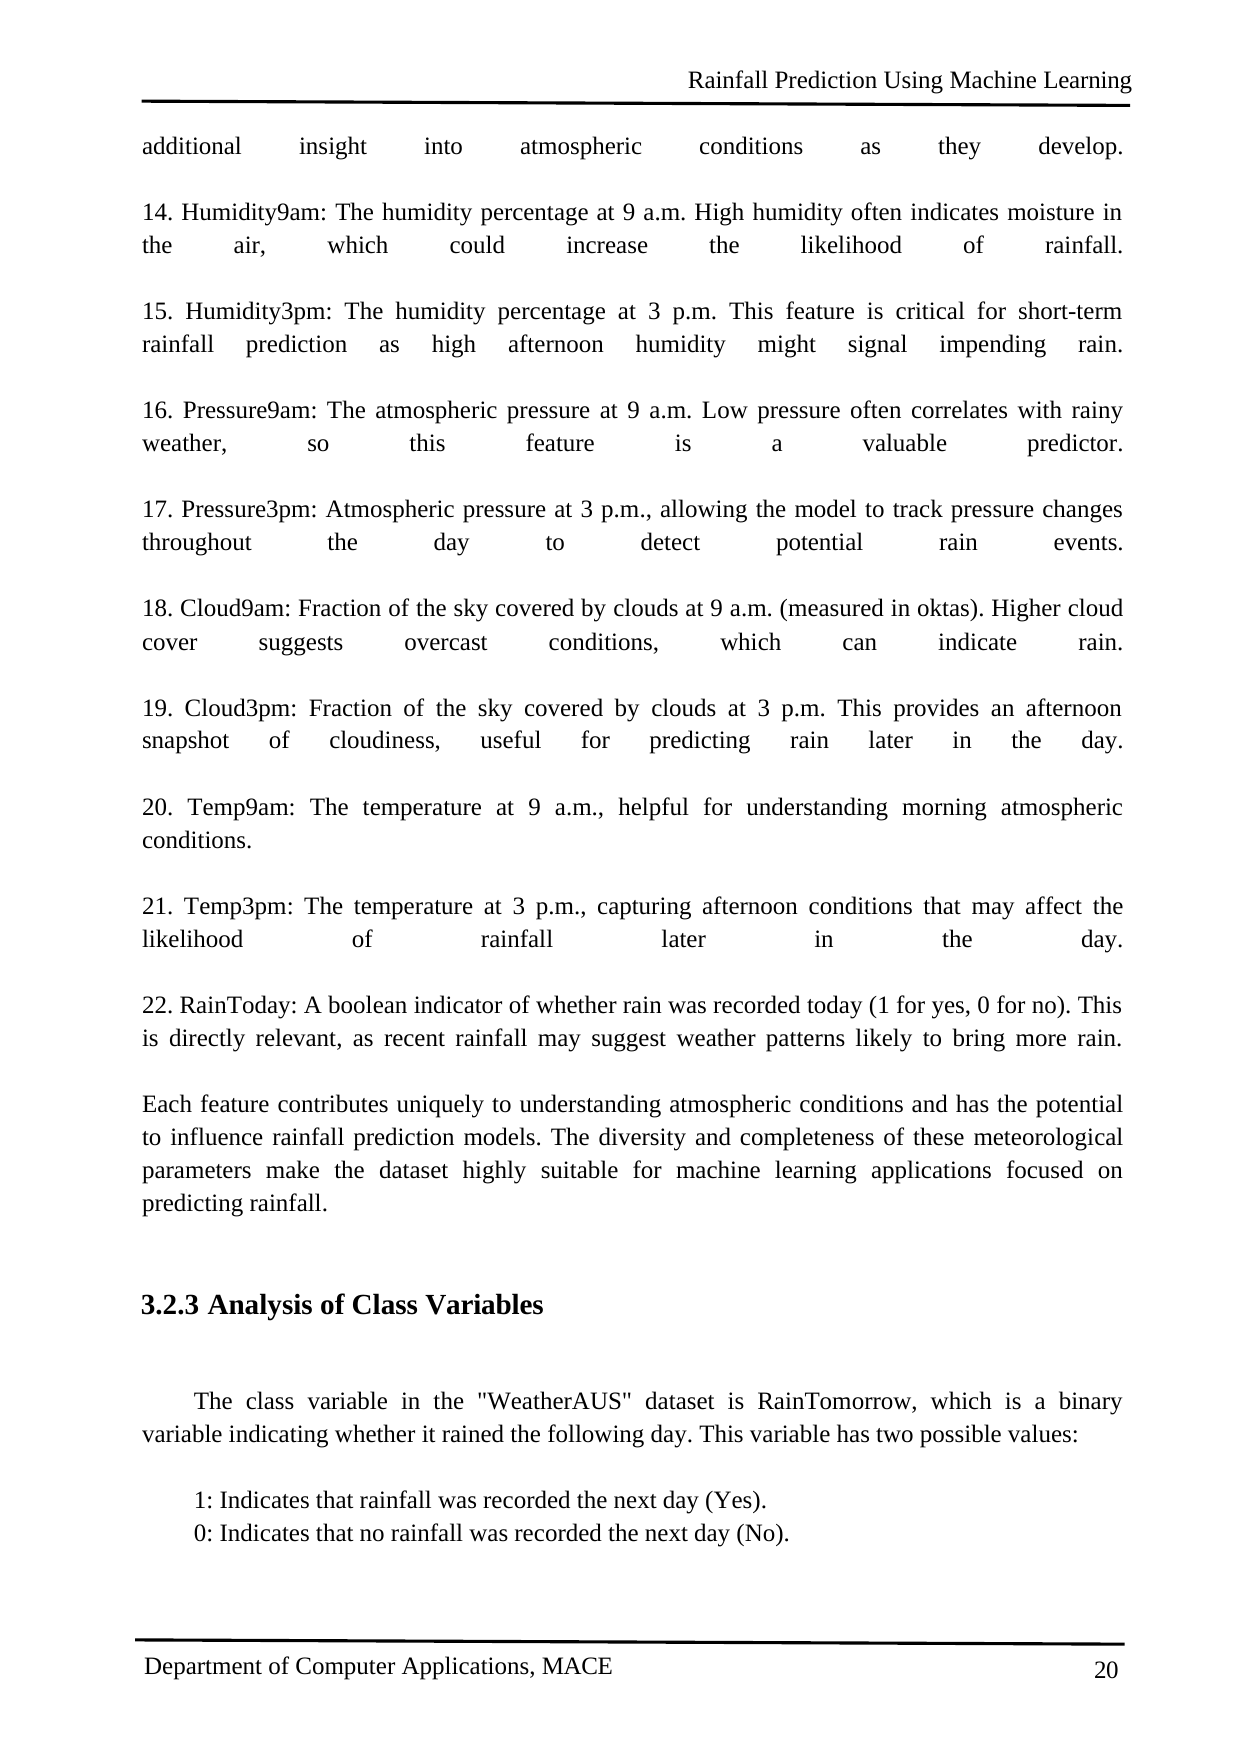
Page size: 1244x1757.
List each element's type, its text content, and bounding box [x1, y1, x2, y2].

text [142, 131, 1124, 1217]
text 1: Indicates that rainfall was recorded the next day (Yes). [194, 1485, 1124, 1514]
text 0: Indicates that no rainfall was recorded the next day (No). [194, 1518, 1124, 1547]
text 3.2.3 Analysis of Class Variables [119, 1287, 1124, 1321]
text The class variable in the "WeatherAUS" dataset is RainTomorrow, which is a binary variable indicating whether it rained the following day. This variable has two possible values: [142, 1386, 1124, 1448]
